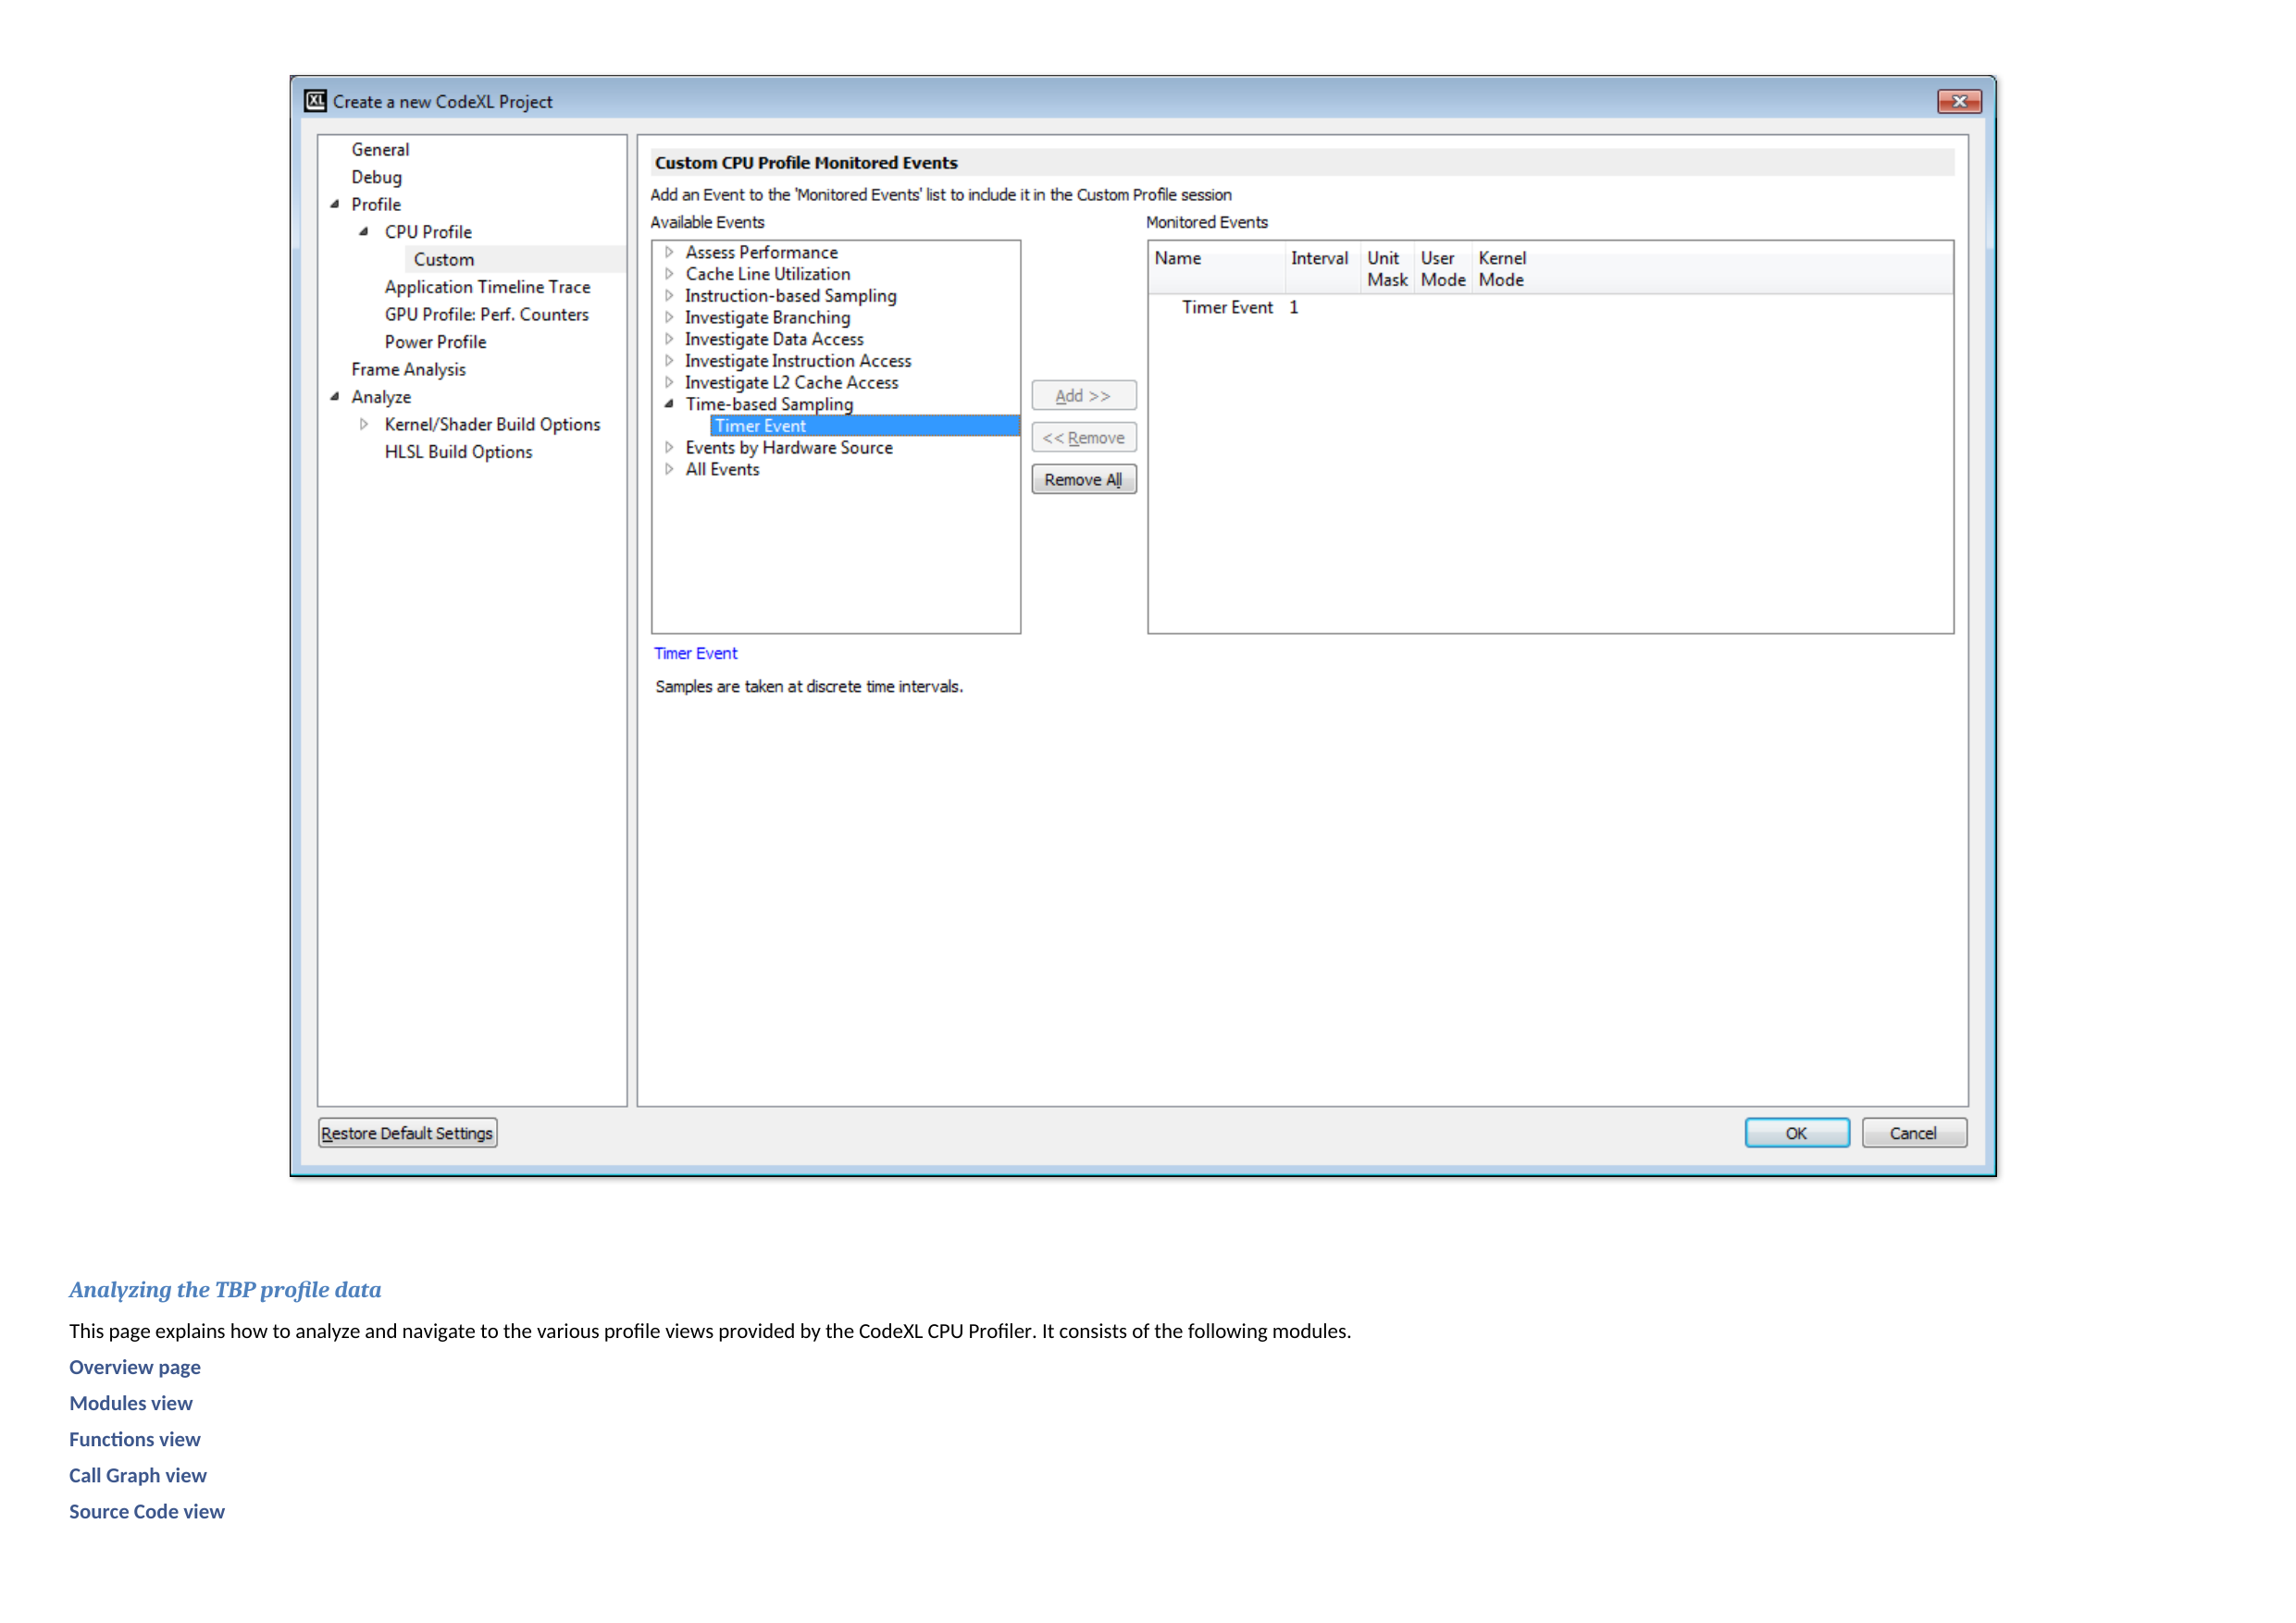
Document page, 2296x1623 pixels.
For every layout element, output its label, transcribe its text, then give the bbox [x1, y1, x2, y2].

text Source Code view [69, 1498, 2226, 1524]
subtitle Analyzing the TBP profile data [69, 1277, 2226, 1304]
picture [290, 75, 1997, 1177]
text This page explains how to analyze and navigate to the various profile views provided by the CodeXL CPU Profiler. It consists of the following modules. [69, 1318, 2226, 1344]
text Functions view [69, 1426, 2226, 1452]
text Modules view [69, 1390, 2226, 1416]
text Overview page [69, 1354, 2226, 1380]
text Call Graph view [69, 1462, 2226, 1488]
